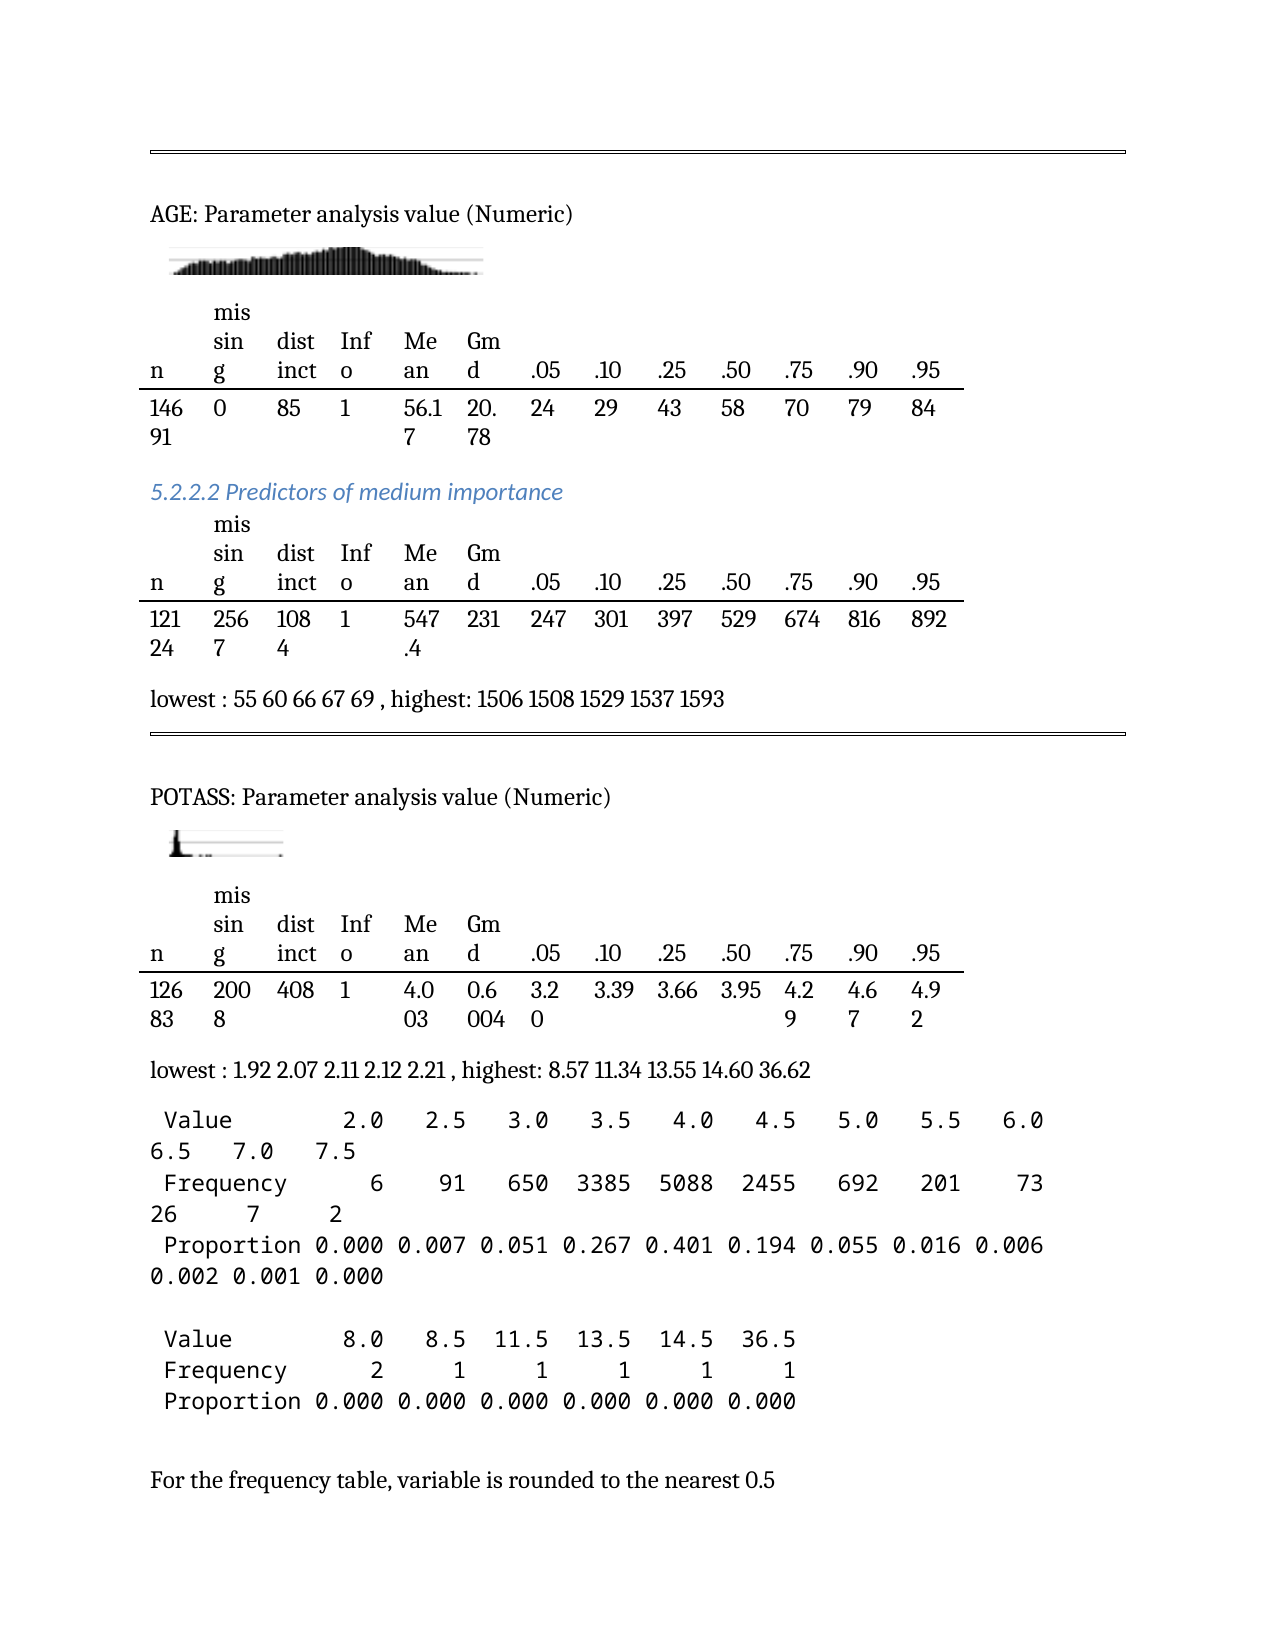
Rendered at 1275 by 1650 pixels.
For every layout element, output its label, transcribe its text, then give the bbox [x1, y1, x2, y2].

table_header .90 [837, 506, 900, 600]
table_cell 43 [646, 390, 709, 455]
table_cell 58 [710, 390, 773, 455]
table_header .25 [646, 878, 709, 971]
text lowest : 1.92 2.07 2.11 2.12 2.21 , highest: 8.57 11.34 13.55 14.60 36.62 [150, 1056, 1125, 1085]
table_header .50 [710, 295, 773, 388]
table_cell 674 [773, 602, 837, 667]
table_cell 4.67 [837, 973, 900, 1038]
table_header n [139, 295, 202, 388]
picture [168, 247, 484, 275]
table_cell 4.92 [900, 973, 963, 1038]
table_cell 85 [266, 390, 329, 455]
text For the frequency table, variable is rounded to the nearest 0.5 [150, 1466, 1125, 1495]
table_cell 20.78 [456, 390, 519, 455]
table_cell 56.17 [393, 390, 456, 455]
table_header .05 [519, 295, 583, 388]
text POTASS: Parameter analysis value (Numeric) [150, 782, 1125, 811]
table_header .90 [837, 878, 900, 971]
table_cell 4.003 [393, 973, 456, 1038]
table_cell 2008 [202, 973, 266, 1038]
table_cell 84 [900, 390, 963, 455]
table_header distinct [266, 878, 329, 971]
table_header Info [329, 878, 392, 971]
table_header Mean [393, 295, 456, 388]
text AGE: Parameter analysis value (Numeric) [150, 199, 1125, 228]
table_cell 301 [583, 602, 646, 667]
table_cell 247 [519, 602, 583, 667]
table_header .95 [900, 506, 963, 600]
table_cell 29 [583, 390, 646, 455]
table_header .75 [773, 295, 837, 388]
table_header Info [329, 506, 392, 600]
subtitle 5.2.2.2 Predictors of medium importance [150, 476, 1125, 506]
table_cell 408 [266, 973, 329, 1038]
table_cell 231 [456, 602, 519, 667]
table_cell 1084 [266, 602, 329, 667]
table_cell 1 [329, 602, 392, 667]
table_cell 3.95 [710, 973, 773, 1038]
table_cell 3.66 [646, 973, 709, 1038]
table_cell 3.39 [583, 973, 646, 1038]
table_header missing [202, 295, 266, 388]
picture [168, 830, 284, 857]
table_header .10 [583, 295, 646, 388]
table_header .95 [900, 878, 963, 971]
table_cell 397 [646, 602, 709, 667]
table_cell 12683 [139, 973, 202, 1038]
table_header n [139, 506, 202, 600]
table_header .75 [773, 506, 837, 600]
table_cell 892 [900, 602, 963, 667]
table_header .90 [837, 295, 900, 388]
table_cell 14691 [139, 390, 202, 455]
table_header missing [202, 878, 266, 971]
table_header .10 [583, 506, 646, 600]
table_header .50 [710, 506, 773, 600]
table_cell 1 [329, 973, 392, 1038]
table_header Mean [393, 878, 456, 971]
table_header Gmd [456, 506, 519, 600]
table_header n [139, 878, 202, 971]
table_header .25 [646, 506, 709, 600]
table_header Info [329, 295, 392, 388]
table_header .75 [773, 878, 837, 971]
table_cell 12124 [139, 602, 202, 667]
table_header Mean [393, 506, 456, 600]
table_cell 816 [837, 602, 900, 667]
table_header Gmd [456, 878, 519, 971]
table_cell 2567 [202, 602, 266, 667]
table_header .05 [519, 506, 583, 600]
text Value 2.0 2.5 3.0 3.5 4.0 4.5 5.0 5.5 6.0 6.5 7.0 7.5 Frequency 6 91 650 3385 5088 2455 692 201 73 26 7 2 Proportion 0.000 0.007 0.051 0.267 0.401 0.194 0.055 0.016 0.006 0.002 0.001 0.000 Value 8.0 8.5 11.5 13.5 14.5 36.5 Frequency 2 1 1 1 1 1 Proportion 0.000 0.000 0.000 0.000 0.000 0.000 [150, 1104, 1125, 1445]
table_cell 0.6004 [456, 973, 519, 1038]
table_header distinct [266, 506, 329, 600]
table_header .05 [519, 878, 583, 971]
text lowest : 55 60 66 67 69 , highest: 1506 1508 1529 1537 1593 [150, 685, 1125, 714]
table_cell 70 [773, 390, 837, 455]
table_header Gmd [456, 295, 519, 388]
table_header distinct [266, 295, 329, 388]
table_cell 79 [837, 390, 900, 455]
table_cell 3.20 [519, 973, 583, 1038]
table_cell 4.29 [773, 973, 837, 1038]
table_header .10 [583, 878, 646, 971]
table_header missing [202, 506, 266, 600]
table_cell 547.4 [393, 602, 456, 667]
table_header .50 [710, 878, 773, 971]
table_cell 1 [329, 390, 392, 455]
table_cell 529 [710, 602, 773, 667]
table_header .95 [900, 295, 963, 388]
table_header .25 [646, 295, 709, 388]
table_cell 0 [202, 390, 266, 455]
table_cell 24 [519, 390, 583, 455]
